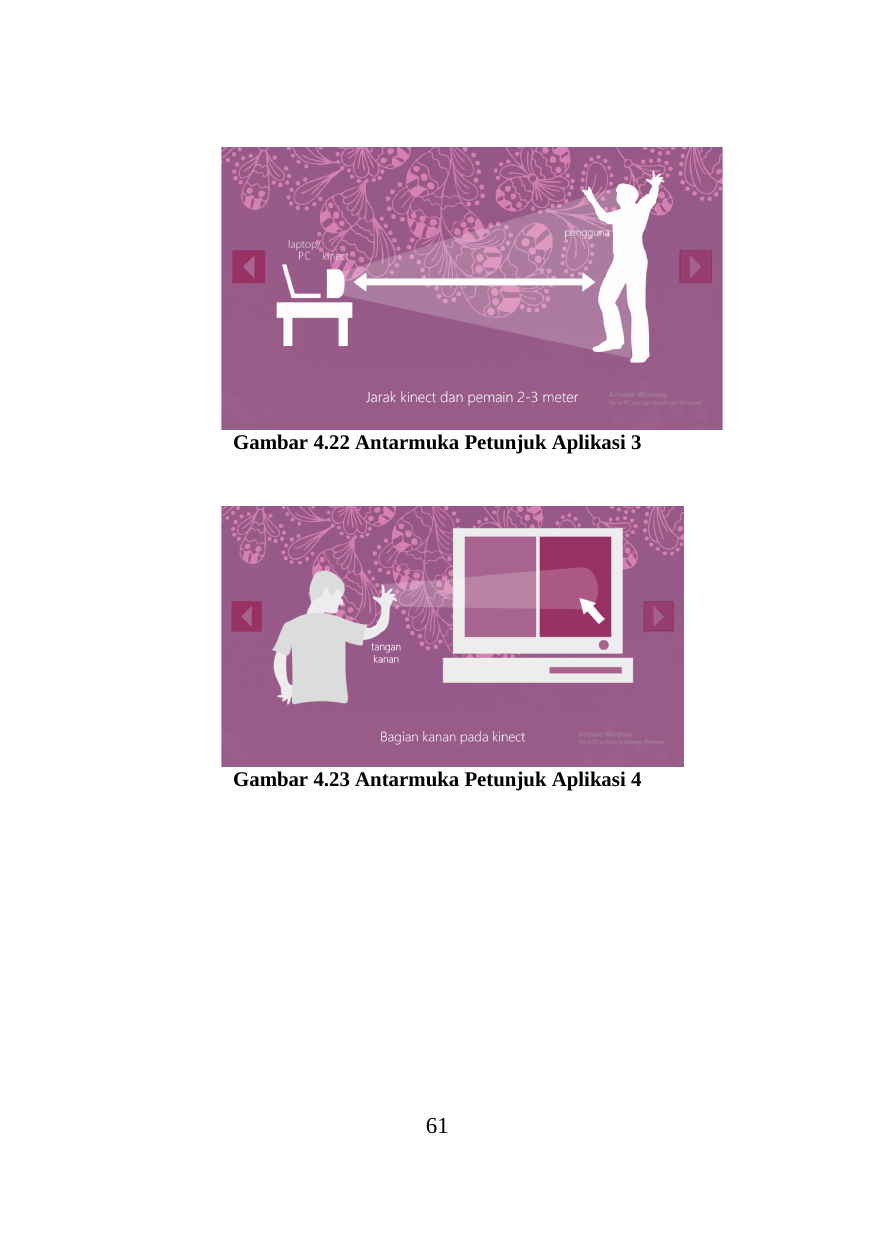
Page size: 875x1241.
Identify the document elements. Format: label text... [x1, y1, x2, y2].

picture [221, 147, 723, 430]
picture [221, 506, 684, 767]
